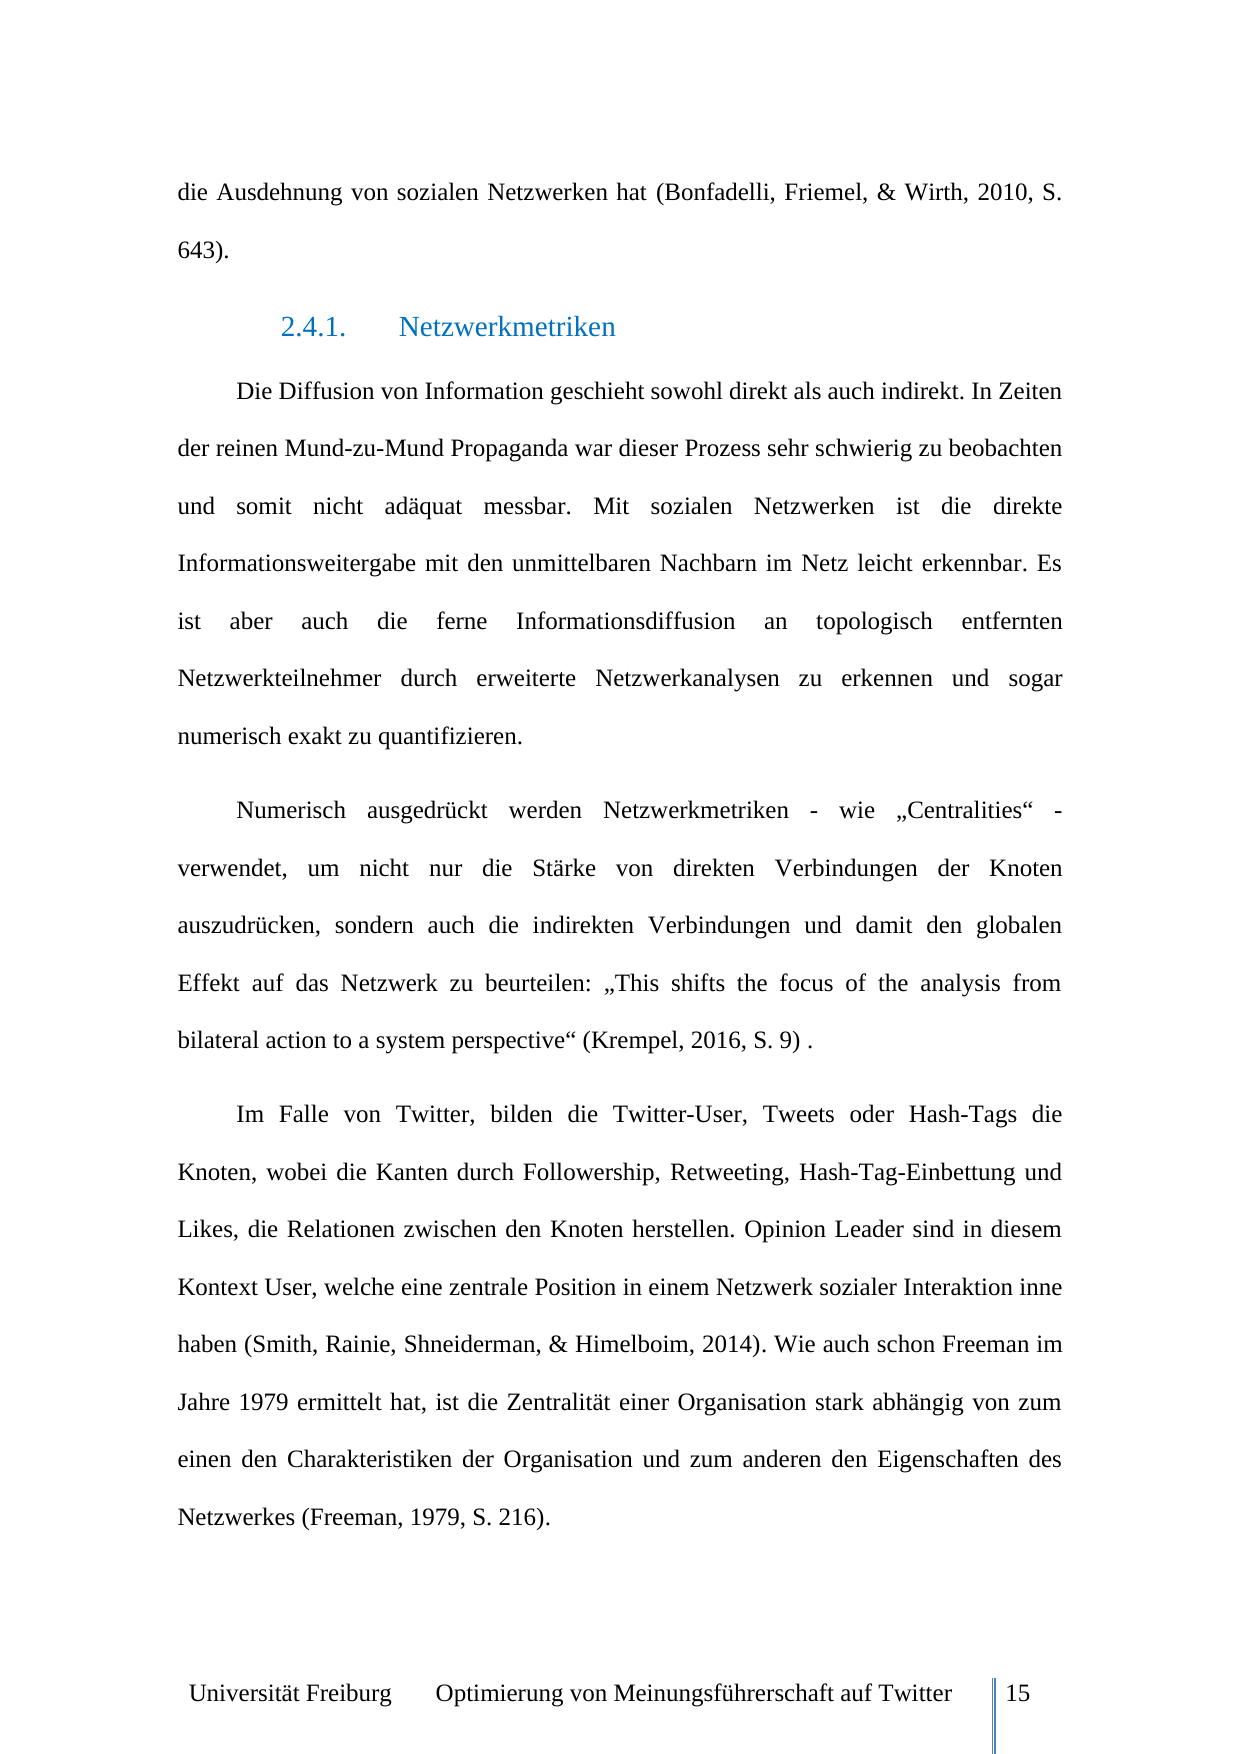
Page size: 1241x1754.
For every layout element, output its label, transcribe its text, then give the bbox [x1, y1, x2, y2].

text Numerisch ausgedrückt werden Netzwerkmetriken - wie „Centralities“ - verwendet, um nicht nur die Stärke von direkten Verbindungen der Knoten auszudrücken, sondern auch die indirekten Verbindungen und damit den globalen Effekt auf das Netzwerk zu beurteilen: „This shifts the focus of the analysis from bilateral action to a system perspective“ . [177, 795, 1063, 1054]
subtitle Netzwerkmetriken [281, 309, 1063, 342]
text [177, 177, 1063, 263]
text Die Diffusion von Information geschieht sowohl direkt als auch indirekt. In Zeiten der reinen Mund-zu-Mund Propaganda war dieser Prozess sehr schwierig zu beobachten und somit nicht adäquat messbar. Mit sozialen Netzwerken ist die direkte Informationsweitergabe mit den unmittelbaren Nachbarn im Netz leicht erkennbar. Es ist aber auch die ferne Informationsdiffusion an topologisch entfernten Netzwerkteilnehmer durch erweiterte Netzwerkanalysen zu erkennen und sogar numerisch exakt zu quantifizieren. [177, 376, 1063, 750]
text Im Falle von Twitter, bilden die Twitter-User, Tweets oder Hash-Tags die Knoten, wobei die Kanten durch Followership, Retweeting, Hash-Tag-Einbettung und Likes, die Relationen zwischen den Knoten herstellen. Opinion Leader sind in diesem Kontext User, welche eine zentrale Position in einem Netzwerk sozialer Interaktion inne haben . Wie auch schon Freeman im Jahre 1979 ermittelt hat, ist die Zentralität einer Organisation stark abhängig von zum einen den Charakteristiken der Organisation und zum anderen den Eigenschaften des Netzwerkes . [177, 1099, 1063, 1531]
